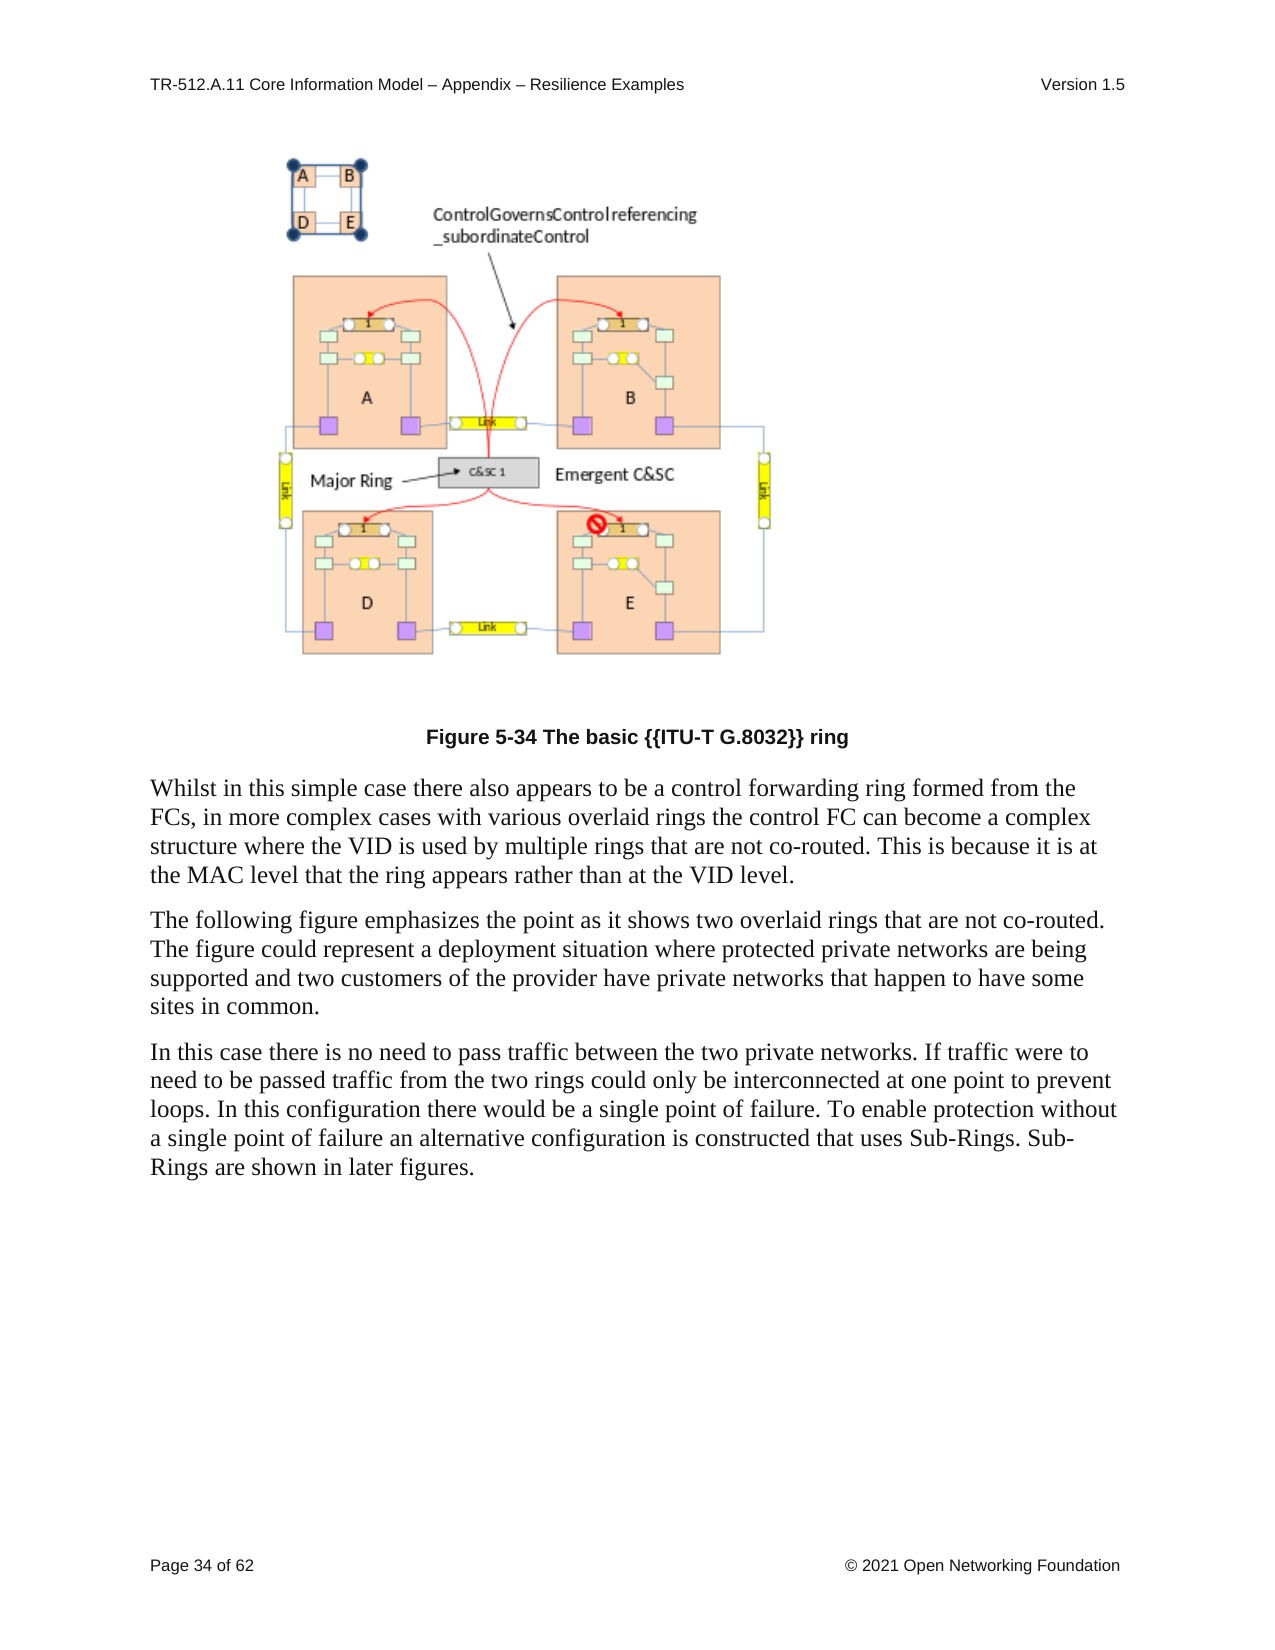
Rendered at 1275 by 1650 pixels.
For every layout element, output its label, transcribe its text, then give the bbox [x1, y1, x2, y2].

text In this case there is no need to pass traffic between the two private networks. If traffic were to need to be passed traffic from the two rings could only be interconnected at one point to prevent loops. In this configuration there would be a single point of failure. To enable protection without a single point of failure an alternative configuration is constructed that uses Sub-Rings. Sub-Rings are shown in later figures. [150, 1037, 1125, 1181]
text The following figure emphasizes the point as it shows two overlaid rings that are not co-routed. The figure could represent a deployment situation where protected private networks are being supported and two customers of the provider have private networks that happen to have some sites in common. [150, 905, 1125, 1020]
text Whilst in this simple case there also appears to be a control forwarding ring formed from the FCs, in more complex cases with various overlaid rings the control FC can become a complex structure where the VID is used by multiple rings that are not co-routed. This is because it is at the MAC level that the ring appears rather than at the VID level. [150, 773, 1125, 888]
